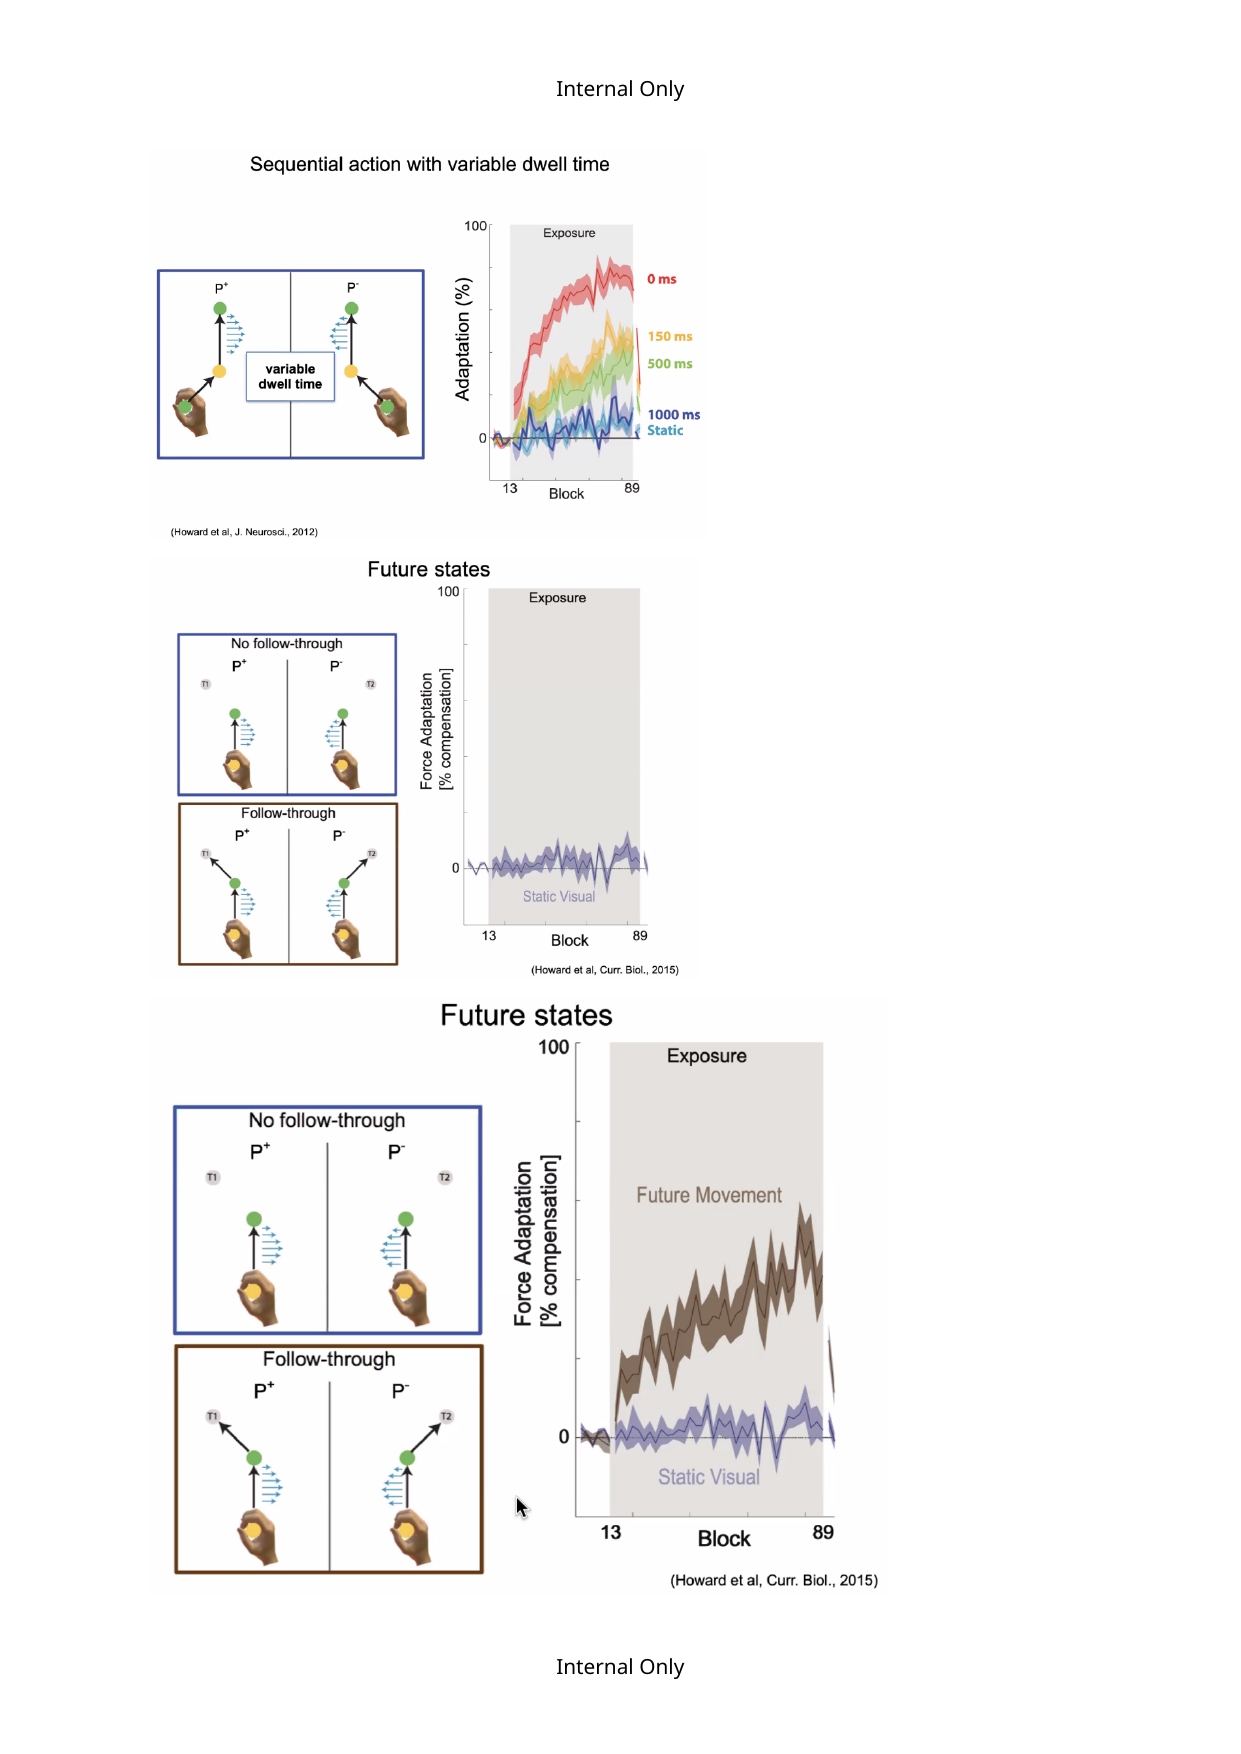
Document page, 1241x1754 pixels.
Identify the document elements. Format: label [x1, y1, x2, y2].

picture [150, 150, 707, 539]
picture [150, 557, 698, 978]
picture [150, 996, 889, 1594]
